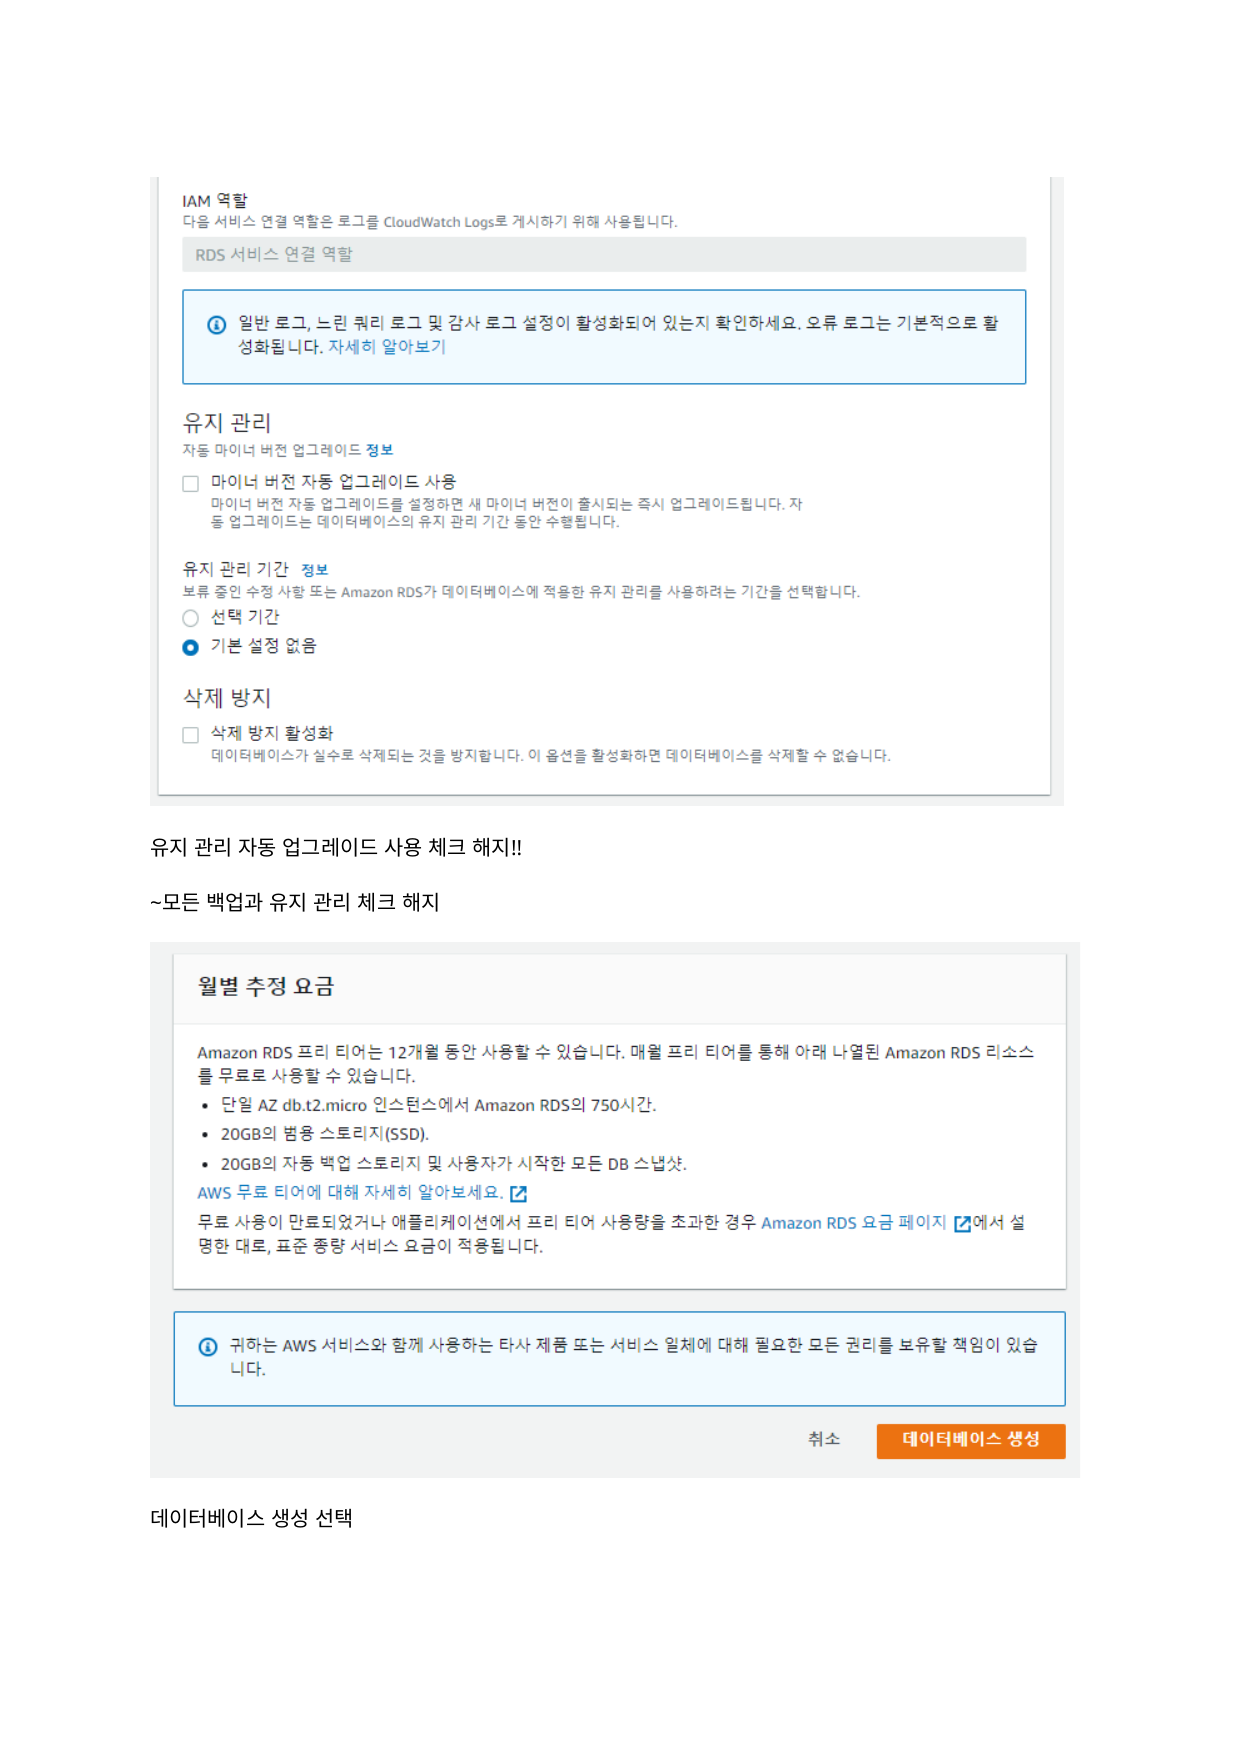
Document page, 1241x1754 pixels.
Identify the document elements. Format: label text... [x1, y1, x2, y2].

text ~모든 백업과 유지 관리 체크 해지 [150, 887, 1090, 917]
picture [150, 942, 1080, 1478]
text 유지 관리 자동 업그레이드 사용 체크 해지!! [150, 831, 1090, 861]
picture [150, 177, 1064, 806]
text 데이터베이스 생성 선택 [150, 1502, 1090, 1532]
